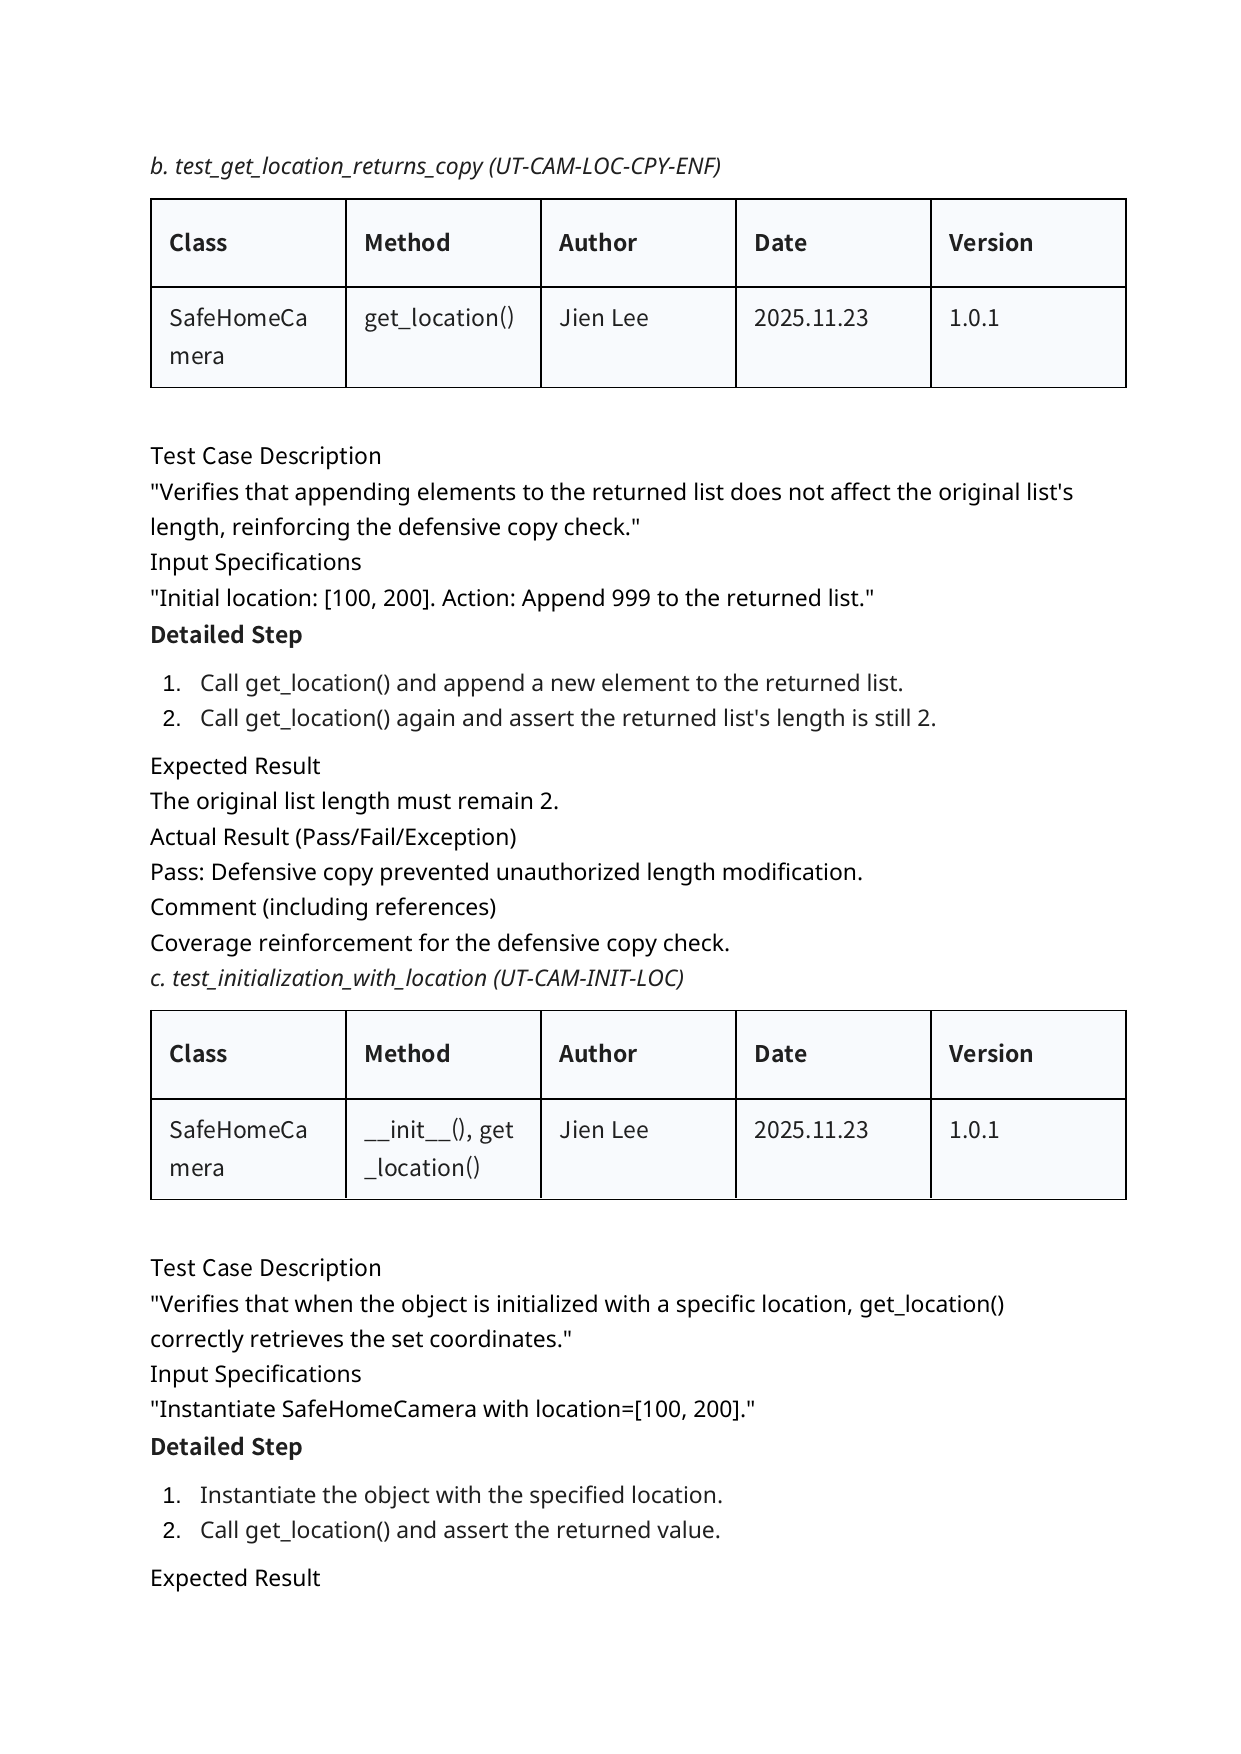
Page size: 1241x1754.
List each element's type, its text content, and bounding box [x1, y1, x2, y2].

text Comment (including references) [150, 891, 1090, 922]
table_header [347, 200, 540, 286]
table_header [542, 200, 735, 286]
list Instantiate the object with the specified location. [162, 1479, 1090, 1510]
text Detailed Step [150, 1429, 1090, 1462]
list Call get_location() again and assert the returned list's length is still 2. [162, 702, 1090, 733]
text Actual Result (Pass/Fail/Exception) [150, 821, 1090, 852]
text Pass: Defensive copy prevented unauthorized length modification. [150, 856, 1090, 887]
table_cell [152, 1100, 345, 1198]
list Call get_location() and assert the returned value. [162, 1514, 1090, 1545]
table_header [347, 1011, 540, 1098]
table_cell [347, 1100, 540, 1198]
subtitle c. test_initialization_with_location (UT-CAM-INIT-LOC) [150, 962, 1090, 993]
text "Verifies that when the object is initialized with a specific location, get_location() correctly retrieves the set coordinates." [150, 1287, 1090, 1354]
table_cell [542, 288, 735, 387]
text Input Specifications [150, 546, 1090, 577]
text Input Specifications [150, 1358, 1090, 1389]
text Detailed Step [150, 617, 1090, 650]
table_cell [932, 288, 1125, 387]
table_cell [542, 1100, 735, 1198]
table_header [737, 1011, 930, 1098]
list Call get_location() and append a new element to the returned list. [162, 667, 1090, 698]
text Test Case Description [150, 1250, 1090, 1283]
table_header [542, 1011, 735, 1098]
text "Instantiate SafeHomeCamera with location=[100, 200]." [150, 1393, 1090, 1425]
text The original list length must remain 2. [150, 785, 1090, 817]
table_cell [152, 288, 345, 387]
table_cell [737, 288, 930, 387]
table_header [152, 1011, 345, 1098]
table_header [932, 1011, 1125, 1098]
text "Initial location: [100, 200]. Action: Append 999 to the returned list." [150, 582, 1090, 613]
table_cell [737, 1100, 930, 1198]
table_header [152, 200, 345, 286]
text Test Case Description [150, 438, 1090, 471]
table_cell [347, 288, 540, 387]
text Expected Result [150, 750, 1090, 781]
subtitle b. test_get_location_returns_copy (UT-CAM-LOC-CPY-ENF) [150, 150, 1090, 181]
text Coverage reinforcement for the defensive copy check. [150, 927, 1090, 958]
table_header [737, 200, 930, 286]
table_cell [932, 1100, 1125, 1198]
text "Verifies that appending elements to the returned list does not affect the original list's length, reinforcing the defensive copy check." [150, 476, 1090, 542]
text Expected Result [150, 1562, 1090, 1593]
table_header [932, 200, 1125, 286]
